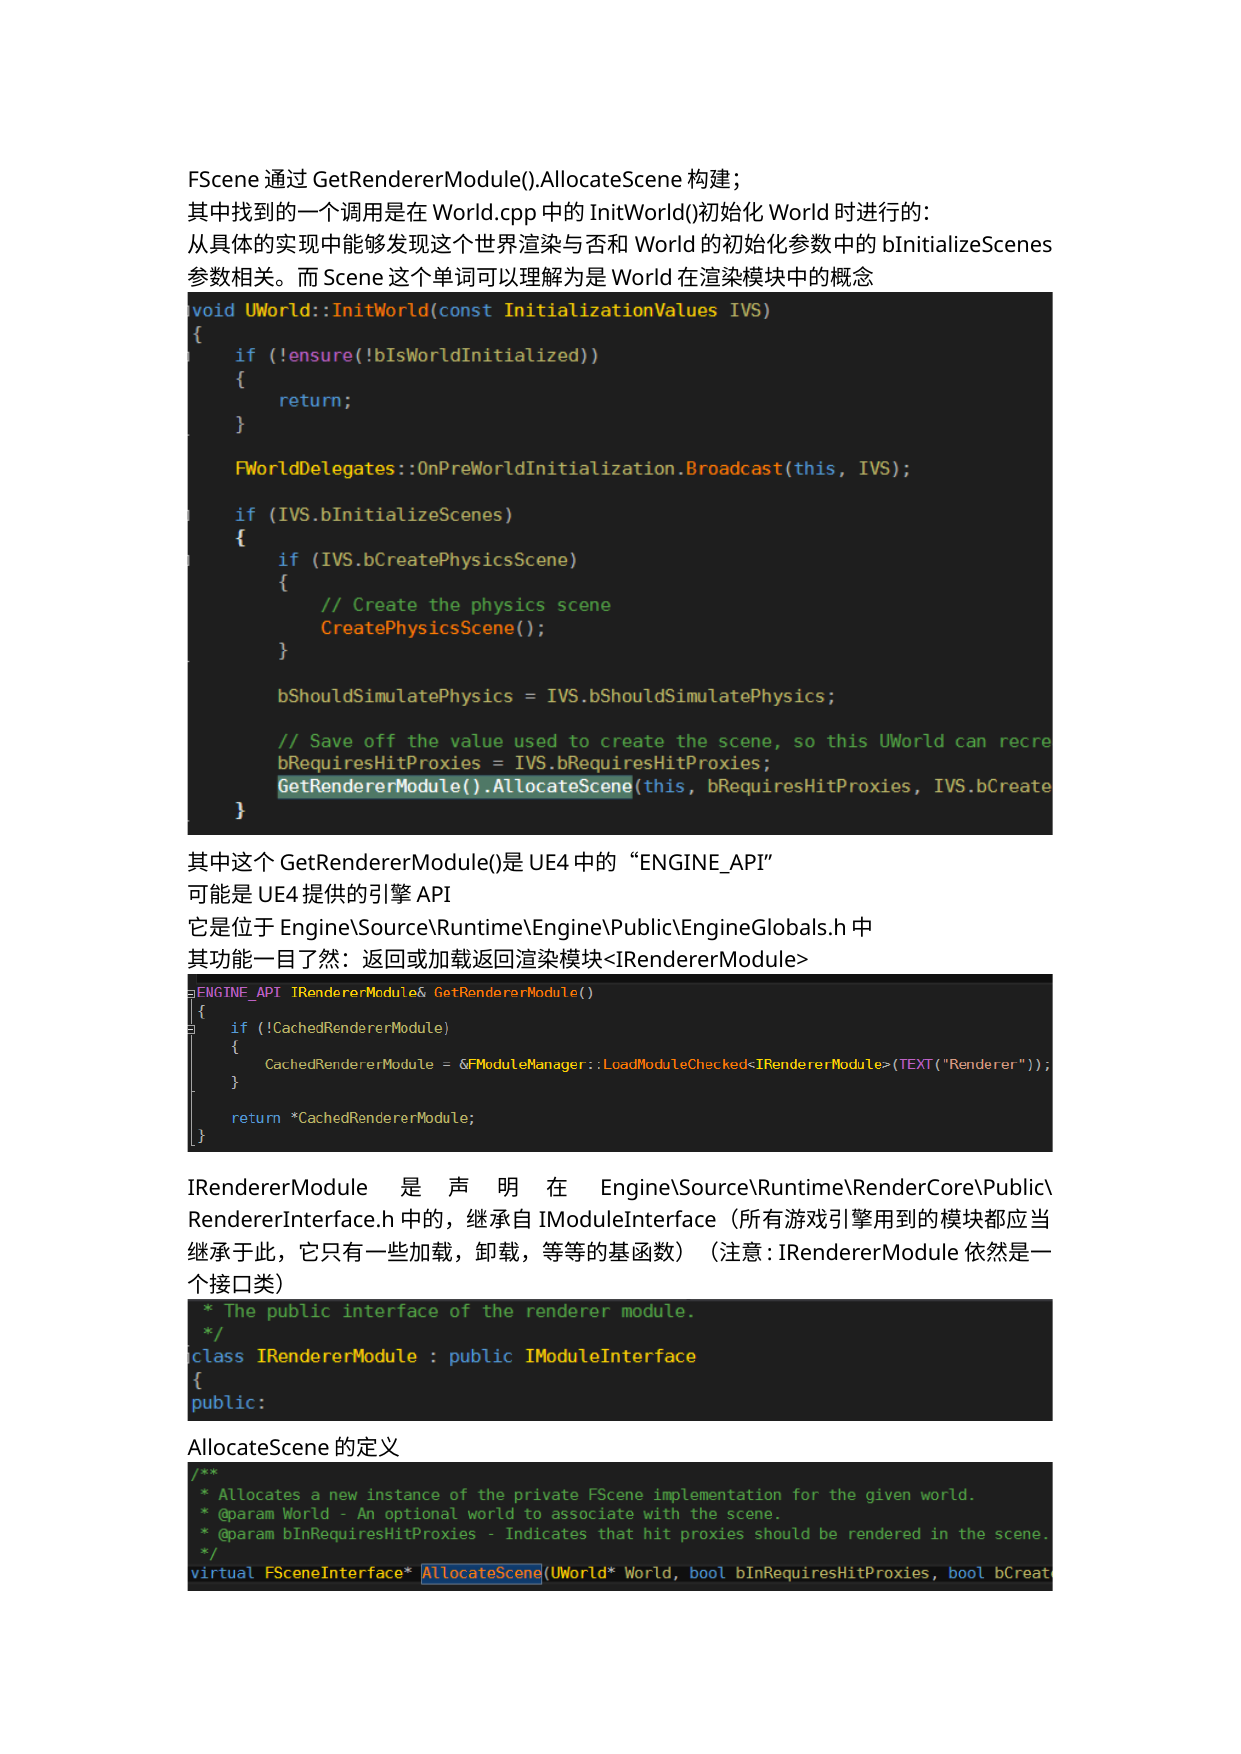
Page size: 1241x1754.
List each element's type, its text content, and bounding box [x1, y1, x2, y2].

text 可能是UE4提供的引擎API [187, 877, 1053, 909]
text 其功能一目了然：返回或加载返回渲染模块<IRendererModule> [187, 942, 1053, 974]
text 其中这个GetRendererModule()是UE4中的“ENGINE_API” [187, 844, 1053, 877]
text 从具体的实现中能够发现这个世界渲染与否和World的初始化参数中的bInitializeScenes参数相关。而Scene这个单词可以理解为是World在渲染模块中的概念 [187, 227, 1053, 292]
text 它是位于Engine\Source\Runtime\Engine\Public\EngineGlobals.h中 [187, 909, 1053, 942]
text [187, 162, 1053, 194]
picture [187, 1299, 1053, 1421]
picture [187, 974, 1053, 1152]
text IRendererModule是声明在Engine\Source\Runtime\RenderCore\Public\RendererInterface.h中的，继承自IModuleInterface（所有游戏引擎用到的模块都应当继承于此，它只有一些加载，卸载，等等的基函数）（注意: IRendererModule依然是一个接口类） [187, 1169, 1053, 1299]
text AllocateScene的定义 [187, 1429, 1053, 1462]
picture [187, 1462, 1053, 1591]
picture [187, 292, 1053, 835]
text 其中找到的一个调用是在World.cpp中的InitWorld()初始化World时进行的： [187, 194, 1053, 227]
